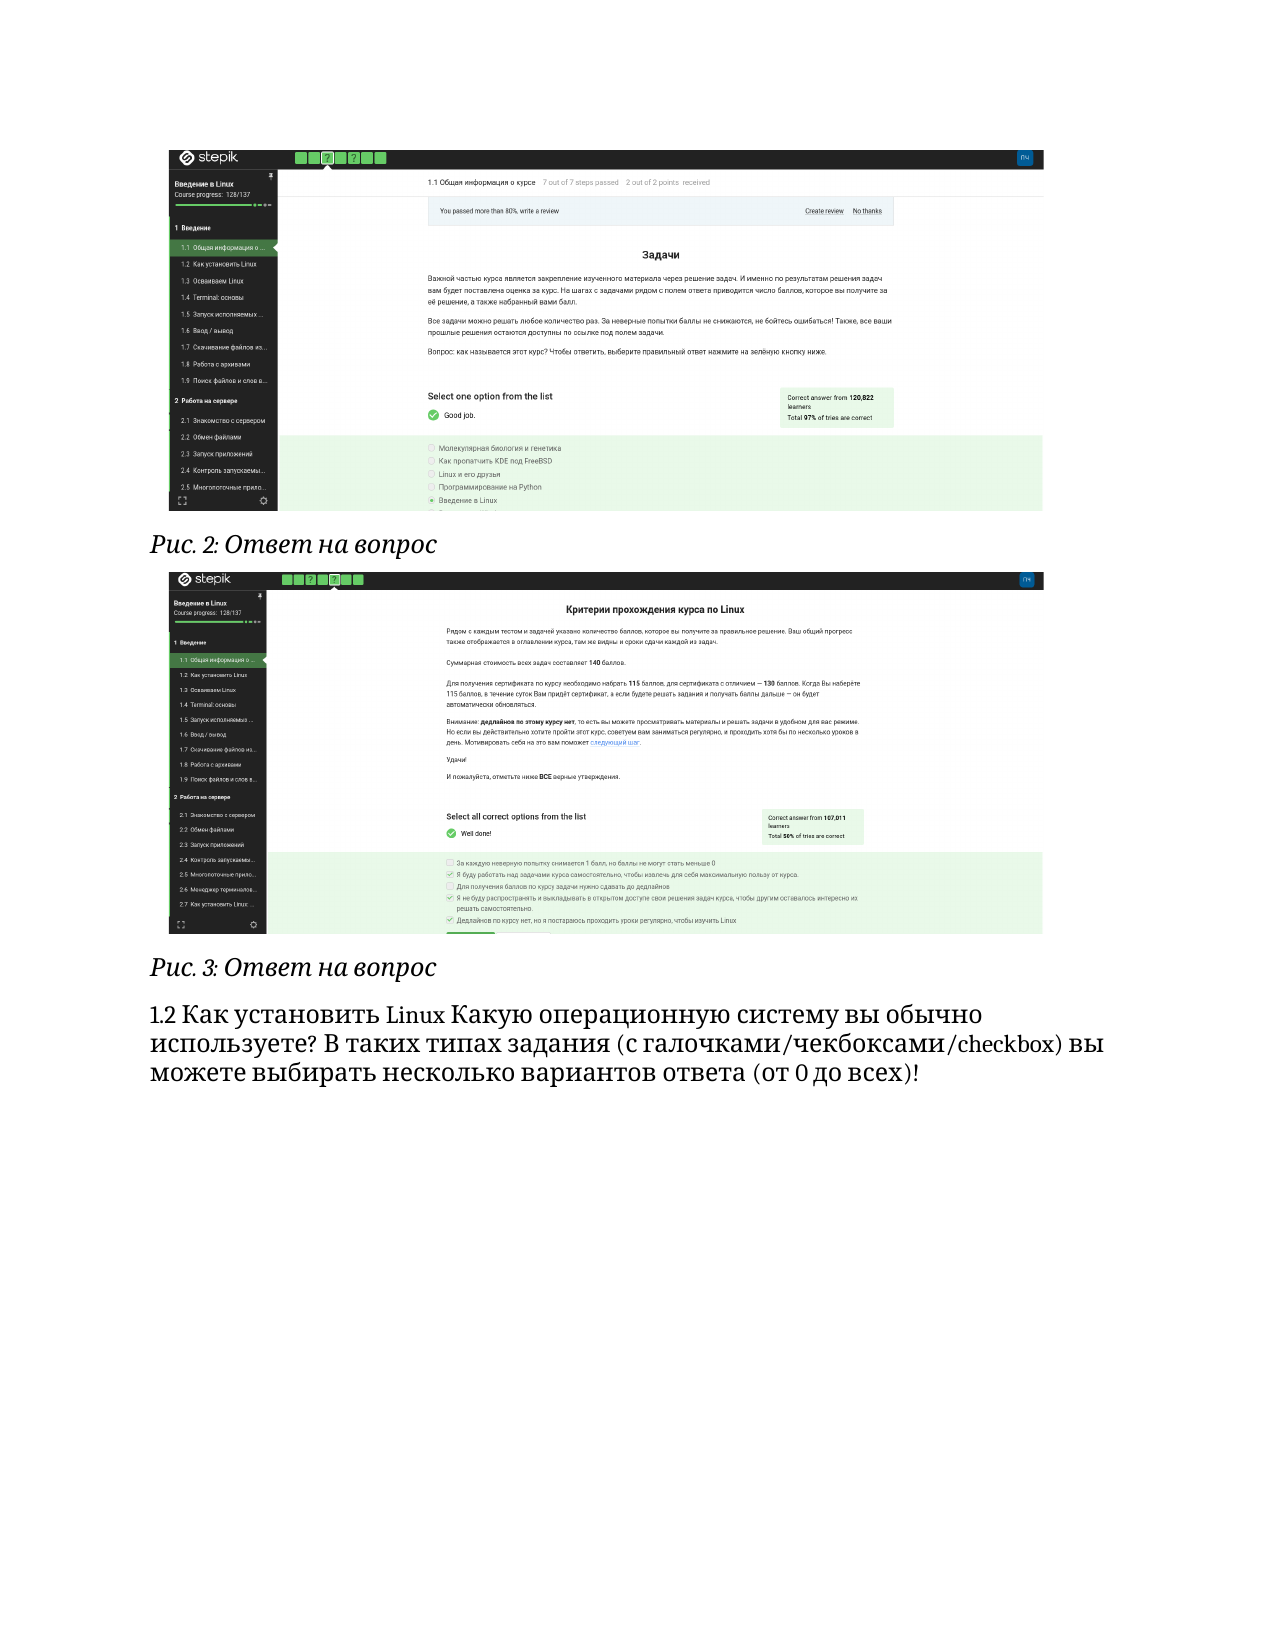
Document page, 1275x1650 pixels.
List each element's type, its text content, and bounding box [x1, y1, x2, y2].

text 1.2 Как установить Linux Какую операционную систему вы обычно используете? В таких типах задания (с галочками/чекбоксами/checkbox) вы можете выбирать несколько вариантов ответа (от 0 до всех)! [150, 1001, 1125, 1088]
text Рис. 2: Ответ на вопрос [150, 531, 1125, 560]
picture [168, 572, 1044, 934]
picture [168, 150, 1044, 511]
text Рис. 3: Ответ на вопрос [150, 954, 1125, 983]
